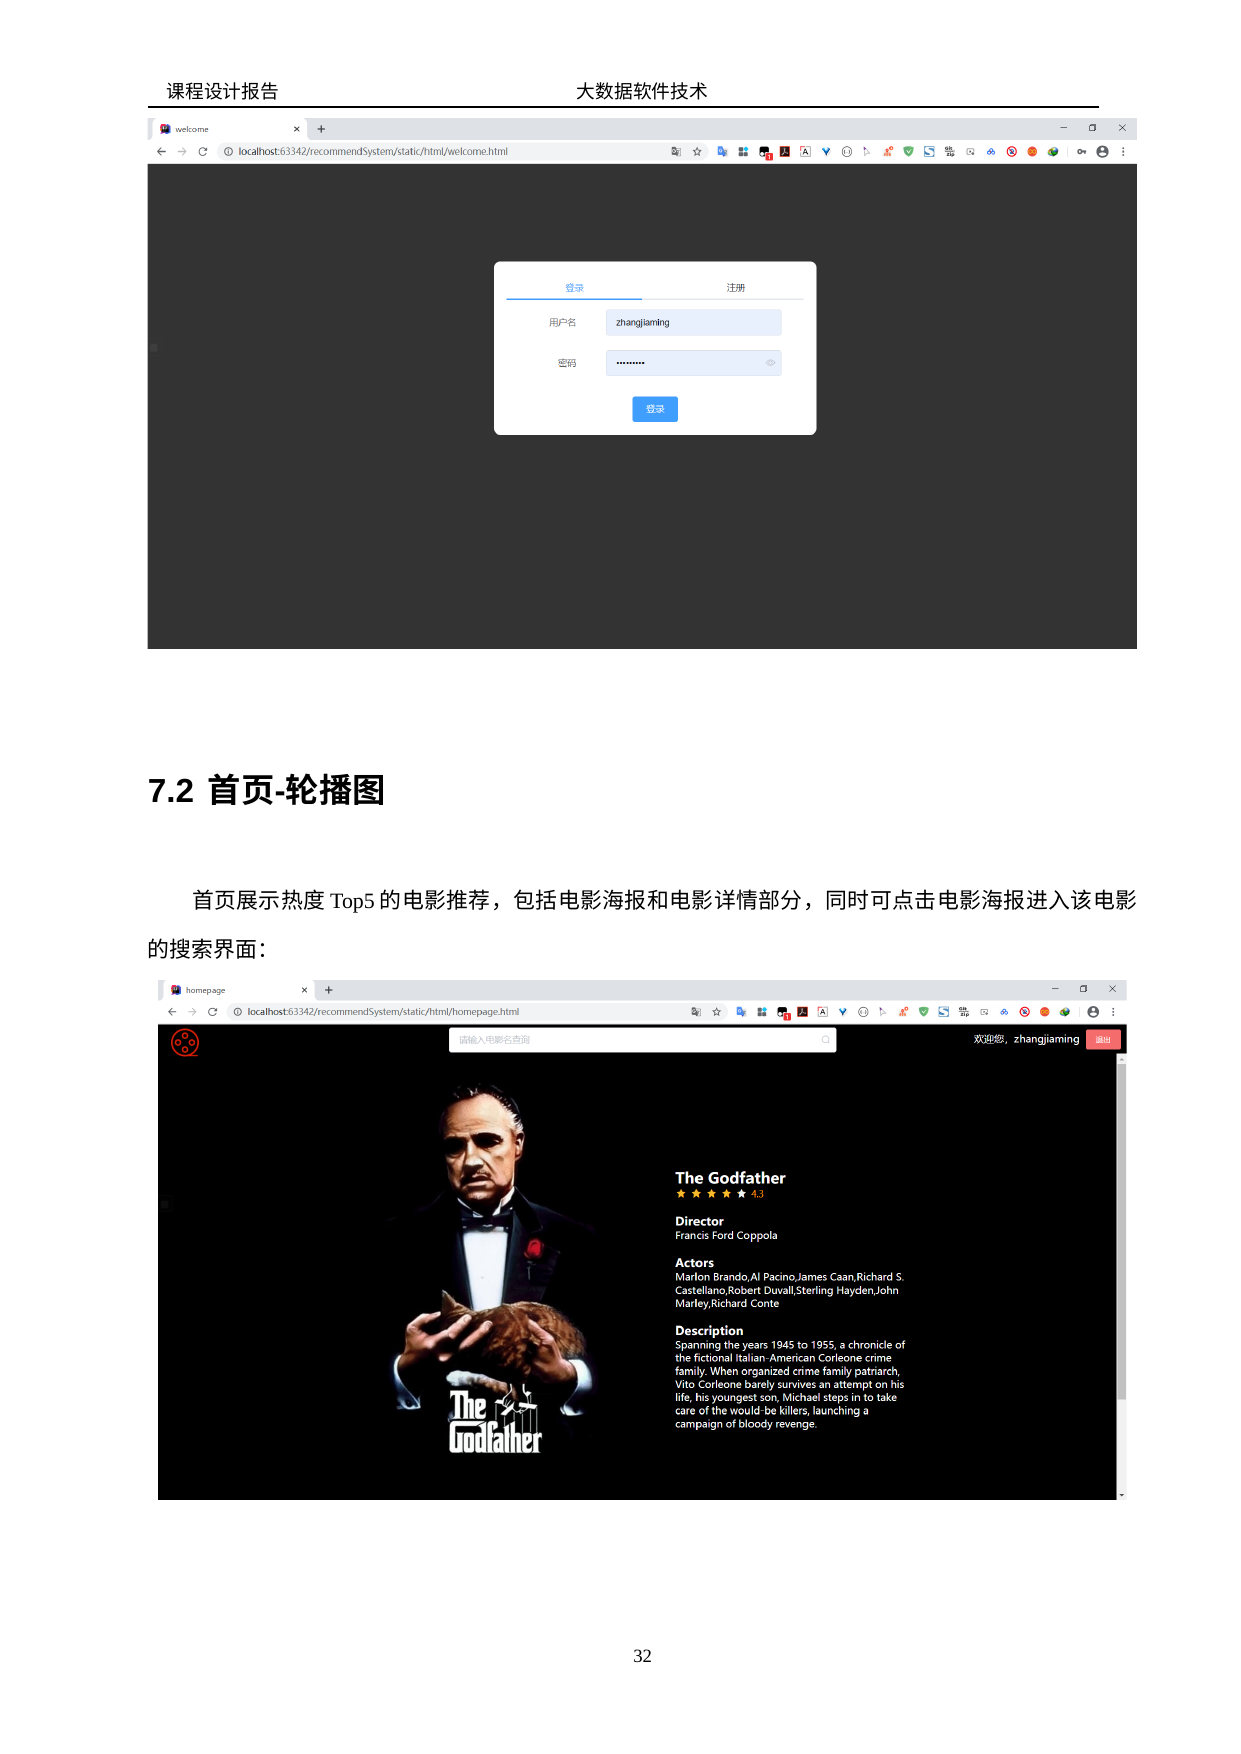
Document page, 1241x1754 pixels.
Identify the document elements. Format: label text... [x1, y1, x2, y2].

picture [147, 118, 1137, 649]
subtitle 首页-轮播图 [148, 756, 1137, 821]
picture [158, 980, 1127, 1500]
text 首页展示热度Top5的电影推荐，包括电影海报和电影详情部分，同时可点击电影海报进入该电影的搜索界面： [148, 883, 1137, 964]
